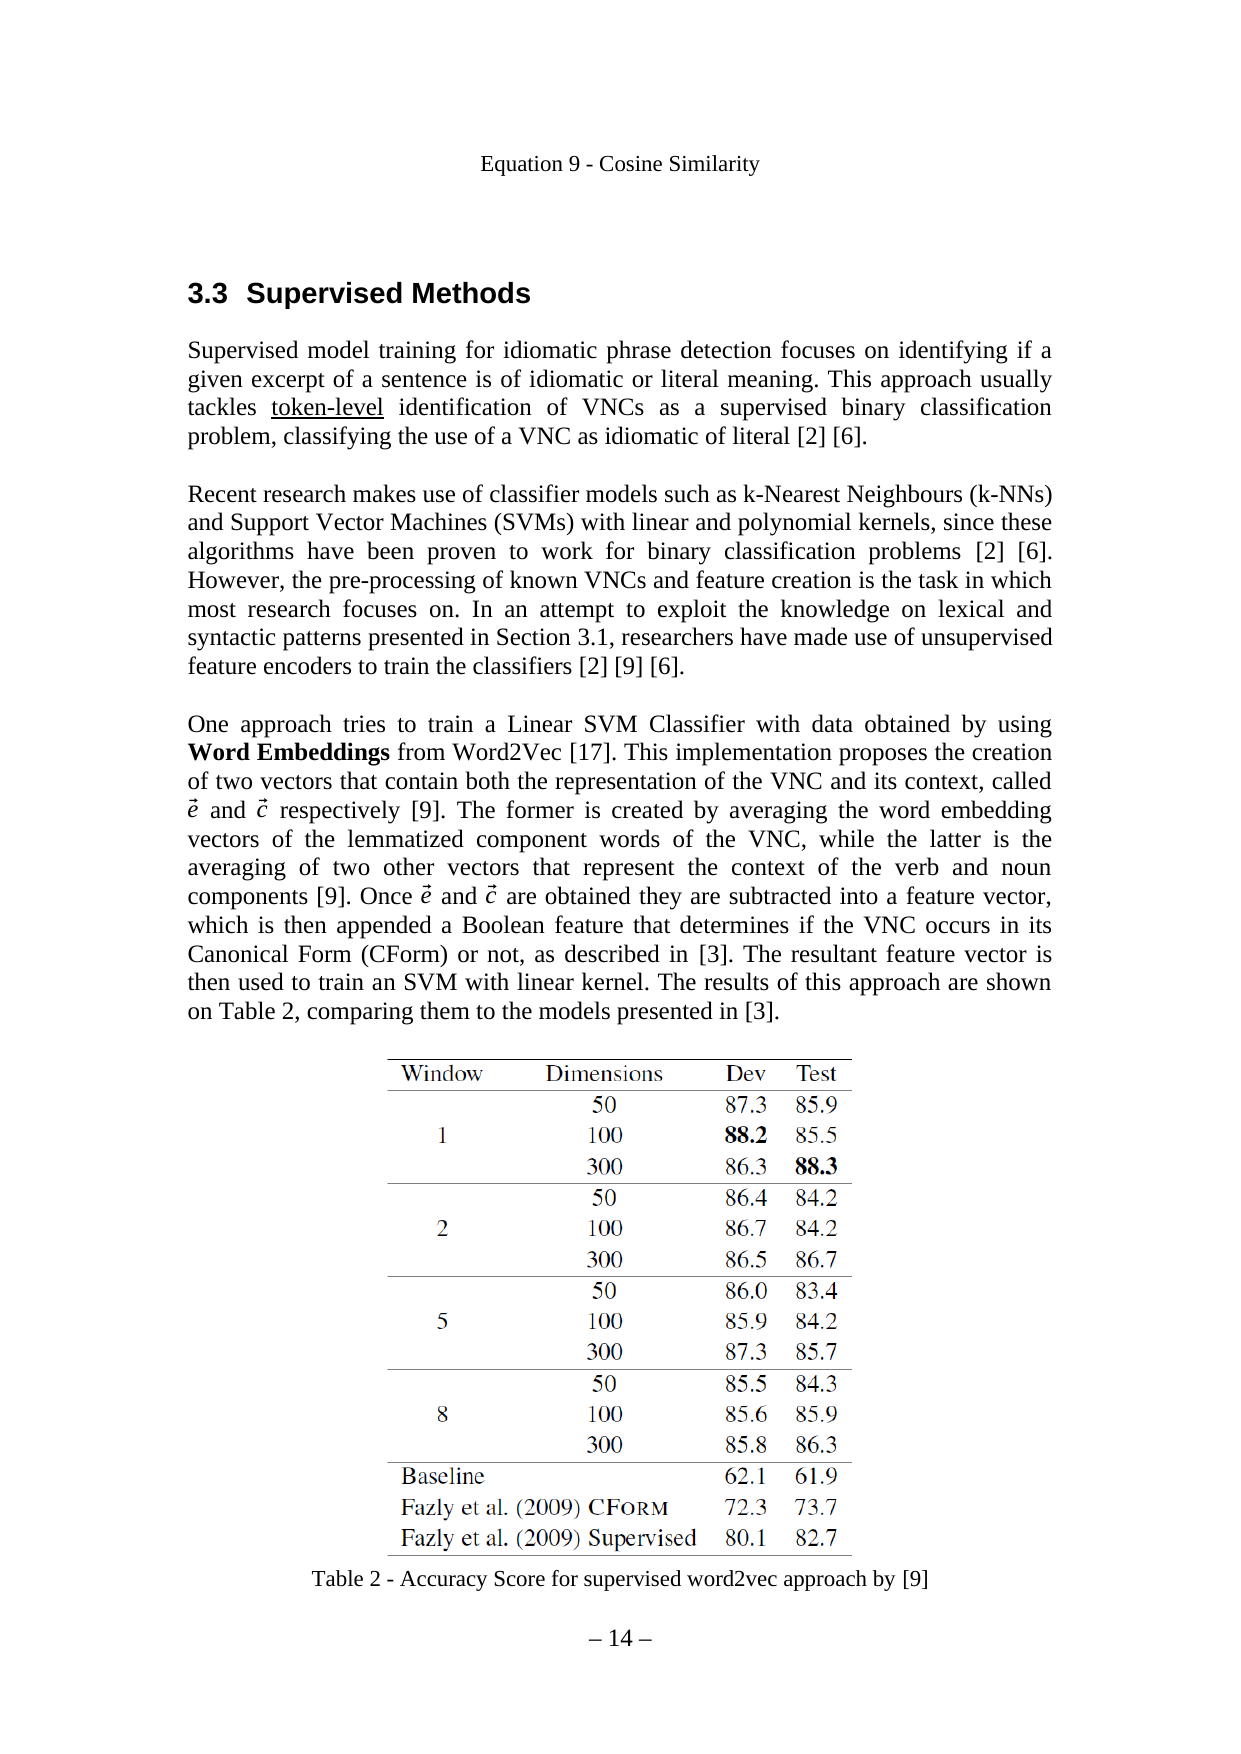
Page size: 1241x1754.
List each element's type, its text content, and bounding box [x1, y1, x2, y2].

picture [378, 1053, 863, 1565]
text Table 2 - Accuracy Score for supervised word2vec approach by [187, 1564, 1053, 1591]
text Equation 9 - Cosine Similarity [187, 150, 1053, 176]
text One approach tries to train a Linear SVM Classifier with data obtained by using Word Embeddings from Word2Vec. This implementation proposes the creation of two vectors that contain both the representation of the VNC and its context, called and respectively . The former is created by averaging the word embedding vectors of the lemmatized component words of the VNC, while the latter is the averaging of two other vectors that represent the context of the verb and noun components. Once and are obtained they are subtracted into a feature vector, which is then appended a Boolean feature that determines if the VNC occurs in its Canonical Form (CForm) or not, as described in . The resultant feature vector is then used to train an SVM with linear kernel. The results of this approach are shown on Table 2, comparing them to the models presented in . [187, 709, 1053, 1025]
text Supervised model training for idiomatic phrase detection focuses on identifying if a given excerpt of a sentence is of idiomatic or literal meaning. This approach usually tackles token-level identification of VNCs as a supervised binary classification problem, classifying the use of a VNC as idiomatic of literal. [187, 335, 1053, 450]
subtitle Supervised Methods [187, 276, 1053, 310]
text Recent research makes use of classifier models such as k-Nearest Neighbours (k-NNs) and Support Vector Machines (SVMs) with linear and polynomial kernels, since these algorithms have been proven to work for binary classification problems. However, the pre-processing of known VNCs and feature creation is the task in which most research focuses on. In an attempt to exploit the knowledge on lexical and syntactic patterns presented in Section 3.1, researchers have made use of unsupervised feature encoders to train the classifiers. [187, 479, 1053, 680]
